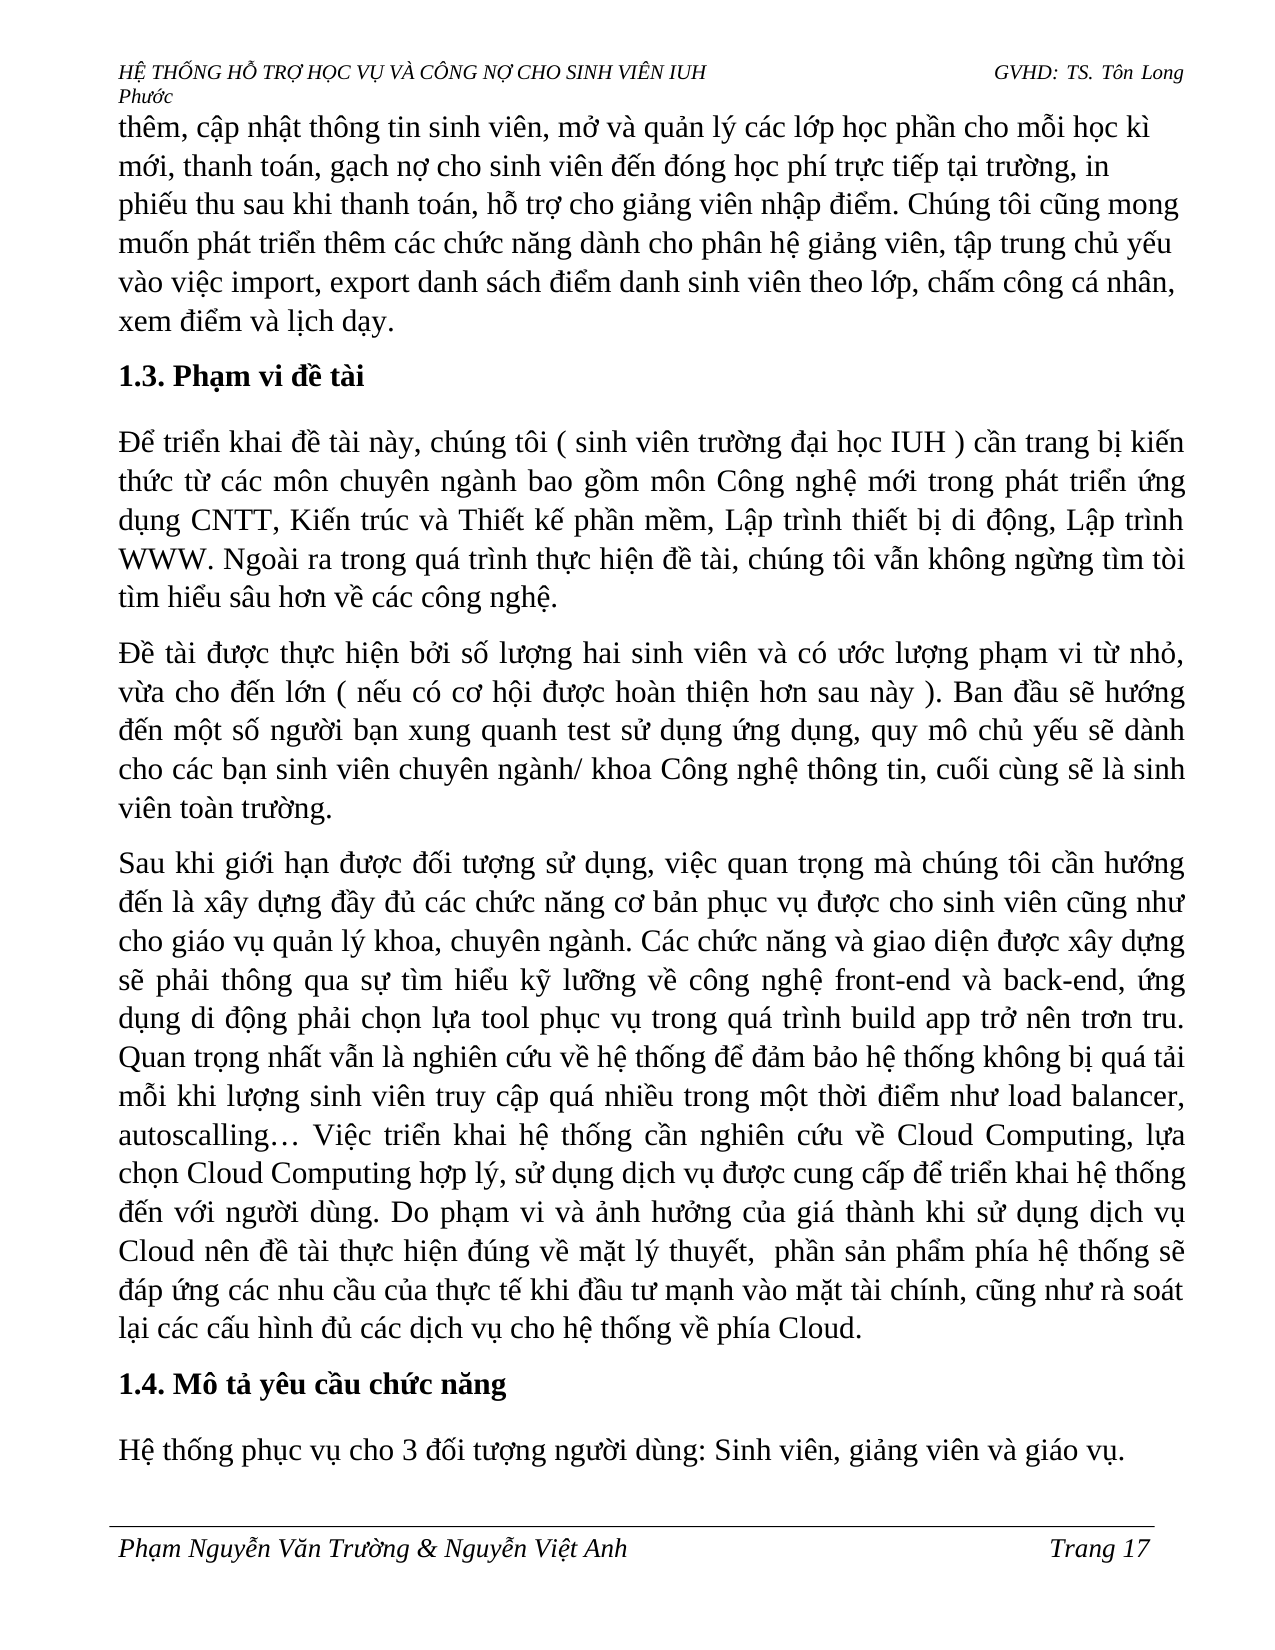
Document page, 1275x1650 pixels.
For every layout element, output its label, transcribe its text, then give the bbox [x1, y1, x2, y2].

text Để triển khai đề tài này, chúng tôi ( sinh viên trường đại học IUH ) cần trang bị kiến thức từ các môn chuyên ngành bao gồm môn Công nghệ mới trong phát triển ứng dụng CNTT, Kiến trúc và Thiết kế phần mềm, Lập trình thiết bị di động, Lập trình WWW. Ngoài ra trong quá trình thực hiện đề tài, chúng tôi vẫn không ngừng tìm tòi tìm hiểu sâu hơn về các công nghệ. [118, 424, 1186, 614]
text Hệ thống phục vụ cho 3 đối tượng người dùng: Sinh viên, giảng viên và giáo vụ. [118, 1431, 1186, 1467]
subtitle 1.4. Mô tả yêu cầu chức năng [118, 1365, 1186, 1401]
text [118, 108, 1186, 338]
subtitle 1.3. Phạm vi đề tài [118, 357, 1186, 393]
text Đề tài được thực hiện bởi số lượng hai sinh viên và có ước lượng phạm vi từ nhỏ, vừa cho đến lớn ( nếu có cơ hội được hoàn thiện hơn sau này ). Ban đầu sẽ hướng đến một số người bạn xung quanh test sử dụng ứng dụng, quy mô chủ yếu sẽ dành cho các bạn sinh viên chuyên ngành/ khoa Công nghệ thông tin, cuối cùng sẽ là sinh viên toàn trường. [118, 634, 1186, 825]
text Sau khi giới hạn được đối tượng sử dụng, việc quan trọng mà chúng tôi cần hướng đến là xây dựng đầy đủ các chức năng cơ bản phục vụ được cho sinh viên cũng như cho giáo vụ quản lý khoa, chuyên ngành. Các chức năng và giao diện được xây dựng sẽ phải thông qua sự tìm hiểu kỹ lưỡng về công nghệ front-end và back-end, ứng dụng di động phải chọn lựa tool phục vụ trong quá trình build app trở nên trơn tru. Quan trọng nhất vẫn là nghiên cứu về hệ thống để đảm bảo hệ thống không bị quá tải mỗi khi lượng sinh viên truy cập quá nhiều trong một thời điểm như load balancer, autoscalling… Việc triển khai hệ thống cần nghiên cứu về Cloud Computing, lựa chọn Cloud Computing hợp lý, sử dụng dịch vụ được cung cấp để triển khai hệ thống đến với người dùng. Do phạm vi và ảnh hưởng của giá thành khi sử dụng dịch vụ Cloud nên đề tài thực hiện đúng về mặt lý thuyết, phần sản phẩm phía hệ thống sẽ đáp ứng các nhu cầu của thực tế khi đầu tư mạnh vào mặt tài chính, cũng như rà soát lại các cấu hình đủ các dịch vụ cho hệ thống về phía Cloud. [118, 844, 1186, 1345]
